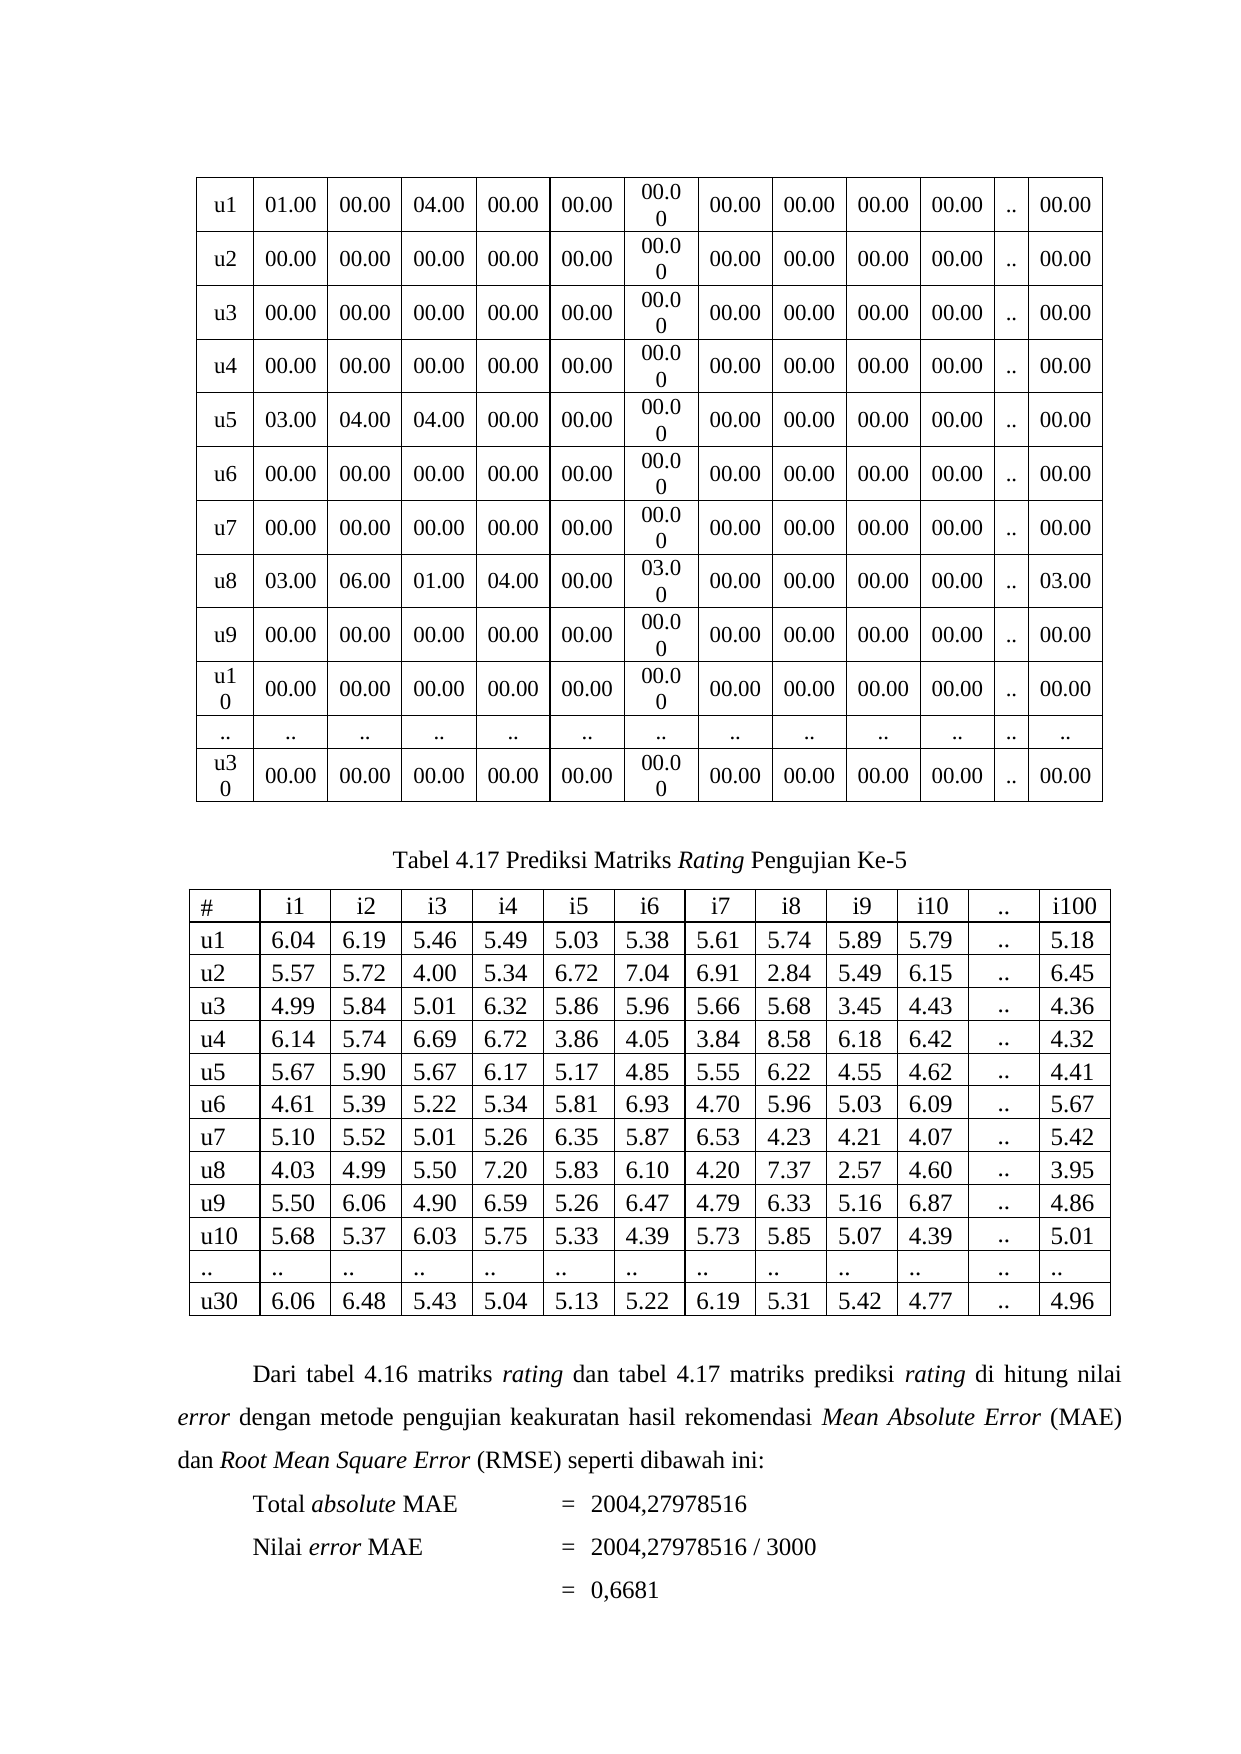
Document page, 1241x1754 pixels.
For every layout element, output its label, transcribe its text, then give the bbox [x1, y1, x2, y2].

table_cell 00.00 [773, 286, 846, 338]
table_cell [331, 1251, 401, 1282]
table_cell 00.00 [625, 286, 698, 338]
table_cell u30 [197, 749, 253, 801]
table_cell 00.00 [477, 749, 549, 801]
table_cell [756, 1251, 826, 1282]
table_cell .. [995, 608, 1028, 661]
table_cell 00.00 [773, 178, 846, 231]
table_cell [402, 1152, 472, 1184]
table_cell 00.00 [847, 447, 920, 500]
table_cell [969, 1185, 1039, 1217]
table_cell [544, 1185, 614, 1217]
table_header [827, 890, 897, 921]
table_cell 00.00 [328, 340, 401, 392]
table_cell 00.00 [921, 608, 994, 661]
table_cell 03.00 [625, 555, 698, 607]
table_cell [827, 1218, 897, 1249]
table_cell 00.00 [773, 393, 846, 446]
table_cell 00.00 [254, 340, 327, 392]
table_cell 00.00 [847, 286, 920, 338]
table_cell .. [699, 716, 772, 747]
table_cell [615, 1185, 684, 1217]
table_header i1 [261, 890, 330, 921]
table_cell 00.00 [1029, 662, 1102, 715]
table_cell 00.00 [477, 232, 549, 285]
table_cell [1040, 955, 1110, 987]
table_cell 00.00 [699, 501, 772, 553]
table_cell 00.00 [1029, 178, 1102, 231]
table_cell 00.00 [921, 501, 994, 553]
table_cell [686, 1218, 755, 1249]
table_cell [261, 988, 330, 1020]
table_cell 00.00 [477, 393, 549, 446]
table_cell 00.00 [402, 232, 476, 285]
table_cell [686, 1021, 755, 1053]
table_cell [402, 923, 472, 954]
table_cell .. [847, 716, 920, 747]
table_cell 00.00 [402, 608, 476, 661]
table_cell 00.00 [921, 749, 994, 801]
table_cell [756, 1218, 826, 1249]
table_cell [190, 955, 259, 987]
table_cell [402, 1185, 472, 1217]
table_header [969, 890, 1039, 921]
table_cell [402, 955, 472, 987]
table_cell 00.00 [625, 232, 698, 285]
table_cell 00.00 [477, 178, 549, 231]
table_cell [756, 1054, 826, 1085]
table_cell 00.00 [921, 232, 994, 285]
table_cell 00.00 [921, 286, 994, 338]
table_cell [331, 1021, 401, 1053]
table_cell 00.00 [402, 447, 476, 500]
table_header i4 [473, 890, 543, 921]
table_cell .. [995, 340, 1028, 392]
table_cell .. [254, 716, 327, 747]
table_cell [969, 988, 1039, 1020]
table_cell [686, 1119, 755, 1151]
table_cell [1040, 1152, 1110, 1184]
text Dari tabel 4.16 matriks rating dan tabel 4.17 matriks prediksi rating di hitung nilai error dengan metode pengujian keakuratan hasil rekomendasi Mean Absolute Error (MAE) dan Root Mean Square Error (RMSE) seperti dibawah ini: [177, 1359, 1122, 1474]
table_header i5 [544, 890, 614, 921]
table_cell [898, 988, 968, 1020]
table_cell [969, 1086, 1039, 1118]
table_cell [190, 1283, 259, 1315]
table_cell 00.00 [625, 608, 698, 661]
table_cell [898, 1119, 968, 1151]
table_cell .. [995, 716, 1028, 747]
table_cell .. [995, 749, 1028, 801]
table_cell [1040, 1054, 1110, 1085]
table_cell 00.00 [847, 501, 920, 553]
table_cell 00.00 [254, 662, 327, 715]
table_cell 00.00 [328, 178, 401, 231]
table_cell 00.00 [625, 393, 698, 446]
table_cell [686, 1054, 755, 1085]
table_cell .. [995, 178, 1028, 231]
table_cell 00.00 [328, 608, 401, 661]
table_cell 00.00 [1029, 447, 1102, 500]
table_cell u5 [197, 393, 253, 446]
table_cell 04.00 [402, 178, 476, 231]
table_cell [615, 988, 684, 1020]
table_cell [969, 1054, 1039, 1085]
table_cell 00.00 [328, 447, 401, 500]
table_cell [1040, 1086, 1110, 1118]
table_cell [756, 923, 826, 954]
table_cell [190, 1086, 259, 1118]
table_cell 00.00 [773, 340, 846, 392]
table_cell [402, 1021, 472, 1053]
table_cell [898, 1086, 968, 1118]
table_cell 00.00 [551, 749, 624, 801]
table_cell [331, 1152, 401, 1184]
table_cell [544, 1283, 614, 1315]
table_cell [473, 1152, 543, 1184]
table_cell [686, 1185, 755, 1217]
text = 0,6681 [177, 1575, 1122, 1604]
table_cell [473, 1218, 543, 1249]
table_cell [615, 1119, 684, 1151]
table_cell u6 [197, 447, 253, 500]
table_cell .. [328, 716, 401, 747]
table_cell 00.00 [847, 555, 920, 607]
table_cell 00.00 [699, 555, 772, 607]
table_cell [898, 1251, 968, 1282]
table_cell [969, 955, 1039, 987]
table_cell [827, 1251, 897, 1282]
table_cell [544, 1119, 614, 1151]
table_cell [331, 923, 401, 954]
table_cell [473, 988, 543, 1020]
table_cell 00.00 [625, 447, 698, 500]
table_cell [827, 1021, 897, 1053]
table_header # [190, 890, 259, 921]
text Nilai error MAE = 2004,27978516 / 3000 [177, 1532, 1122, 1561]
table_cell 00.00 [847, 393, 920, 446]
table_cell 00.00 [625, 340, 698, 392]
table_cell u7 [197, 501, 253, 553]
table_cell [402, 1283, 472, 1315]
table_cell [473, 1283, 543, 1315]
table_cell 00.00 [551, 501, 624, 553]
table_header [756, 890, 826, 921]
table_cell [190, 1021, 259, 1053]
table_cell 00.00 [921, 447, 994, 500]
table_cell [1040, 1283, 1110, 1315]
table_cell .. [995, 286, 1028, 338]
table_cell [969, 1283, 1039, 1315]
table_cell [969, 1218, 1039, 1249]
table_cell 00.00 [921, 178, 994, 231]
table_cell 00.00 [477, 608, 549, 661]
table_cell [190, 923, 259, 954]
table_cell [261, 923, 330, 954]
table_cell 00.00 [773, 555, 846, 607]
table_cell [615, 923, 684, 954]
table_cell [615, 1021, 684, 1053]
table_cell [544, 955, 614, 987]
table_cell u8 [197, 555, 253, 607]
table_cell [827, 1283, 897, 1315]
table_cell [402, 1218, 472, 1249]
table_cell 00.00 [254, 286, 327, 338]
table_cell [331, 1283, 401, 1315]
table_cell 00.00 [847, 232, 920, 285]
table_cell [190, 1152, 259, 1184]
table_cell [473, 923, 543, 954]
table_cell 00.00 [551, 608, 624, 661]
table_cell 01.00 [254, 178, 327, 231]
table_cell .. [995, 447, 1028, 500]
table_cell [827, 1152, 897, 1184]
table_cell 00.00 [254, 447, 327, 500]
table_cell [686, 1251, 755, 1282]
table_cell 00.00 [699, 749, 772, 801]
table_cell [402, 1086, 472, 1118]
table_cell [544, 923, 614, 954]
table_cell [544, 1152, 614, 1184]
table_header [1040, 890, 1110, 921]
table_cell 00.00 [1029, 501, 1102, 553]
table_cell 00.00 [477, 286, 549, 338]
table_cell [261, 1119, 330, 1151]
table_cell .. [1029, 716, 1102, 747]
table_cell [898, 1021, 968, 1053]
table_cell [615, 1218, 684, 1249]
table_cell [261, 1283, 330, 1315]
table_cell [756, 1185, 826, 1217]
table_cell 00.00 [847, 340, 920, 392]
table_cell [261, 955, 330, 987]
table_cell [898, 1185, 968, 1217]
table_cell 00.00 [551, 178, 624, 231]
table_cell 00.00 [699, 447, 772, 500]
table_cell 00.00 [625, 501, 698, 553]
table_cell 00.00 [699, 286, 772, 338]
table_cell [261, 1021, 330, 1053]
table_cell 00.00 [921, 662, 994, 715]
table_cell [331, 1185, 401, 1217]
table_cell 00.00 [477, 501, 549, 553]
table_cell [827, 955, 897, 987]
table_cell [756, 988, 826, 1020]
table_cell 00.00 [477, 447, 549, 500]
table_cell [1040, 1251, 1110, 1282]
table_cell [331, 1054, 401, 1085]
table_cell 00.00 [328, 501, 401, 553]
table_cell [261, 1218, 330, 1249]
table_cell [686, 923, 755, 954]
table_cell 00.00 [254, 501, 327, 553]
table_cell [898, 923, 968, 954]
table_cell 00.00 [328, 662, 401, 715]
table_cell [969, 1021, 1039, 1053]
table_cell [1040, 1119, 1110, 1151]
table_cell 00.00 [402, 749, 476, 801]
table_cell u10 [197, 662, 253, 715]
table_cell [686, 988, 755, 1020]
table_cell 00.00 [402, 501, 476, 553]
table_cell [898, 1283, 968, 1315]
table_cell 00.00 [699, 232, 772, 285]
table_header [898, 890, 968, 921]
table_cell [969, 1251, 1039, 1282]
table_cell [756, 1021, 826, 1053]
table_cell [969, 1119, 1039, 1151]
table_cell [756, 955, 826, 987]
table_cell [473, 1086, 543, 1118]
table_cell 04.00 [328, 393, 401, 446]
table_cell u4 [197, 340, 253, 392]
table_cell 00.00 [847, 608, 920, 661]
table_cell 00.00 [1029, 393, 1102, 446]
table_cell u2 [197, 232, 253, 285]
table_cell 00.00 [254, 232, 327, 285]
table_cell 00.00 [1029, 286, 1102, 338]
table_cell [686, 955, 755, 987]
table_cell 00.00 [699, 662, 772, 715]
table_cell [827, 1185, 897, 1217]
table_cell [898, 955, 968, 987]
table_cell 00.00 [773, 501, 846, 553]
table_cell 00.00 [1029, 232, 1102, 285]
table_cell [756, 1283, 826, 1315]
table_cell 00.00 [921, 340, 994, 392]
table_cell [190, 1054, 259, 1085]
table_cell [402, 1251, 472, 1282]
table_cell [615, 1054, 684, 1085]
table_cell .. [995, 662, 1028, 715]
table_cell .. [995, 393, 1028, 446]
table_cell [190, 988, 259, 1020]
table_cell 03.00 [1029, 555, 1102, 607]
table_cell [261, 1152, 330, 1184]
table_cell 00.00 [921, 393, 994, 446]
table_cell 00.00 [551, 447, 624, 500]
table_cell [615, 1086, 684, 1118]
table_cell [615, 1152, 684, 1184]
table_cell 00.00 [328, 232, 401, 285]
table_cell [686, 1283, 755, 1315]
table_cell 00.00 [699, 340, 772, 392]
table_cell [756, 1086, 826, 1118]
table_cell 00.00 [1029, 749, 1102, 801]
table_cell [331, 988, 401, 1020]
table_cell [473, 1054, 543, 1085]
table_header i2 [331, 890, 401, 921]
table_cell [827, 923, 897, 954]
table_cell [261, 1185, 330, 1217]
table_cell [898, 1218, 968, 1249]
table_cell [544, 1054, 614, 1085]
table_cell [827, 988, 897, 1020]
table_header i6 [615, 890, 684, 921]
table_cell .. [921, 716, 994, 747]
table_cell .. [995, 232, 1028, 285]
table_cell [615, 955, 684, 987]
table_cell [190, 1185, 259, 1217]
table_cell .. [995, 501, 1028, 553]
table_cell 00.00 [1029, 608, 1102, 661]
table_cell 00.00 [699, 393, 772, 446]
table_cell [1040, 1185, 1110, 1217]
table_cell 00.00 [328, 286, 401, 338]
table_cell 04.00 [477, 555, 549, 607]
table_cell 00.00 [625, 749, 698, 801]
table_cell .. [625, 716, 698, 747]
table_cell 00.00 [625, 662, 698, 715]
table_cell .. [773, 716, 846, 747]
table_cell 00.00 [551, 232, 624, 285]
table_cell 00.00 [1029, 340, 1102, 392]
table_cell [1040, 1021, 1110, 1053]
table_cell 03.00 [254, 555, 327, 607]
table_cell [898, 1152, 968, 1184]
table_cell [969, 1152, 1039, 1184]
table_cell 00.00 [699, 178, 772, 231]
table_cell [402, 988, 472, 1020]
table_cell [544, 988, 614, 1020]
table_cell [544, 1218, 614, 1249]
table_cell 00.00 [773, 232, 846, 285]
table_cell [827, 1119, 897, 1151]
table_cell 00.00 [847, 662, 920, 715]
table_cell 00.00 [254, 749, 327, 801]
table_header i3 [402, 890, 472, 921]
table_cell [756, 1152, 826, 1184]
table_cell u9 [197, 608, 253, 661]
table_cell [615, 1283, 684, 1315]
table_cell .. [477, 716, 549, 747]
table_cell 00.00 [551, 555, 624, 607]
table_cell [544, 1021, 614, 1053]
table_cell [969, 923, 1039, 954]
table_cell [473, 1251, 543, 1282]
table_cell .. [402, 716, 476, 747]
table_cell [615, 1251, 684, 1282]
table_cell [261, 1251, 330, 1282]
table_cell 00.00 [402, 340, 476, 392]
table_cell .. [197, 716, 253, 747]
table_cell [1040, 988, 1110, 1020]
table_cell 00.00 [847, 178, 920, 231]
table_cell 00.00 [921, 555, 994, 607]
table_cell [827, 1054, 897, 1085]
table_cell 00.00 [477, 662, 549, 715]
table_cell 00.00 [551, 286, 624, 338]
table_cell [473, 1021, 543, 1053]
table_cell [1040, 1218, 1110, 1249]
table_cell 00.00 [773, 608, 846, 661]
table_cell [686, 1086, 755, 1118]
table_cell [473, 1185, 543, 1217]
table_cell 00.00 [328, 749, 401, 801]
text Total absolute MAE = 2004,27978516 [177, 1489, 1122, 1517]
table_cell 00.00 [551, 340, 624, 392]
table_cell 00.00 [551, 393, 624, 446]
table_cell 06.00 [328, 555, 401, 607]
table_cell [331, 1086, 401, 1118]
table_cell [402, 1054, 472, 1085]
table_cell .. [995, 555, 1028, 607]
table_cell u1 [197, 178, 253, 231]
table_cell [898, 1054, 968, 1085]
table_cell 00.00 [773, 447, 846, 500]
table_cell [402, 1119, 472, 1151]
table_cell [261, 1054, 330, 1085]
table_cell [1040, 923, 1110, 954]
table_cell 00.00 [551, 662, 624, 715]
table_cell 00.00 [699, 608, 772, 661]
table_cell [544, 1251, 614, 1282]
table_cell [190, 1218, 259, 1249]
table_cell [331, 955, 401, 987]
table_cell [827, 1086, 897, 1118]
table_cell 00.00 [402, 662, 476, 715]
table_cell 03.00 [254, 393, 327, 446]
table_cell 04.00 [402, 393, 476, 446]
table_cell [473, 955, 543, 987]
table_cell 00.00 [847, 749, 920, 801]
table_cell 00.00 [625, 178, 698, 231]
table_cell .. [551, 716, 624, 747]
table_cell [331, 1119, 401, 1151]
table_cell 00.00 [477, 340, 549, 392]
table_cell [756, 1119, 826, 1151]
table_cell u3 [197, 286, 253, 338]
table_cell 00.00 [773, 662, 846, 715]
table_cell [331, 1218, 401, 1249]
table_cell 00.00 [402, 286, 476, 338]
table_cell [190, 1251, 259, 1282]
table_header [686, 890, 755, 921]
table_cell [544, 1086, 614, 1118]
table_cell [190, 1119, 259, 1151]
table_cell 00.00 [773, 749, 846, 801]
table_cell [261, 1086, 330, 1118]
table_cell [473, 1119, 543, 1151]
table_cell 00.00 [254, 608, 327, 661]
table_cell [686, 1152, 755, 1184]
table_cell 01.00 [402, 555, 476, 607]
